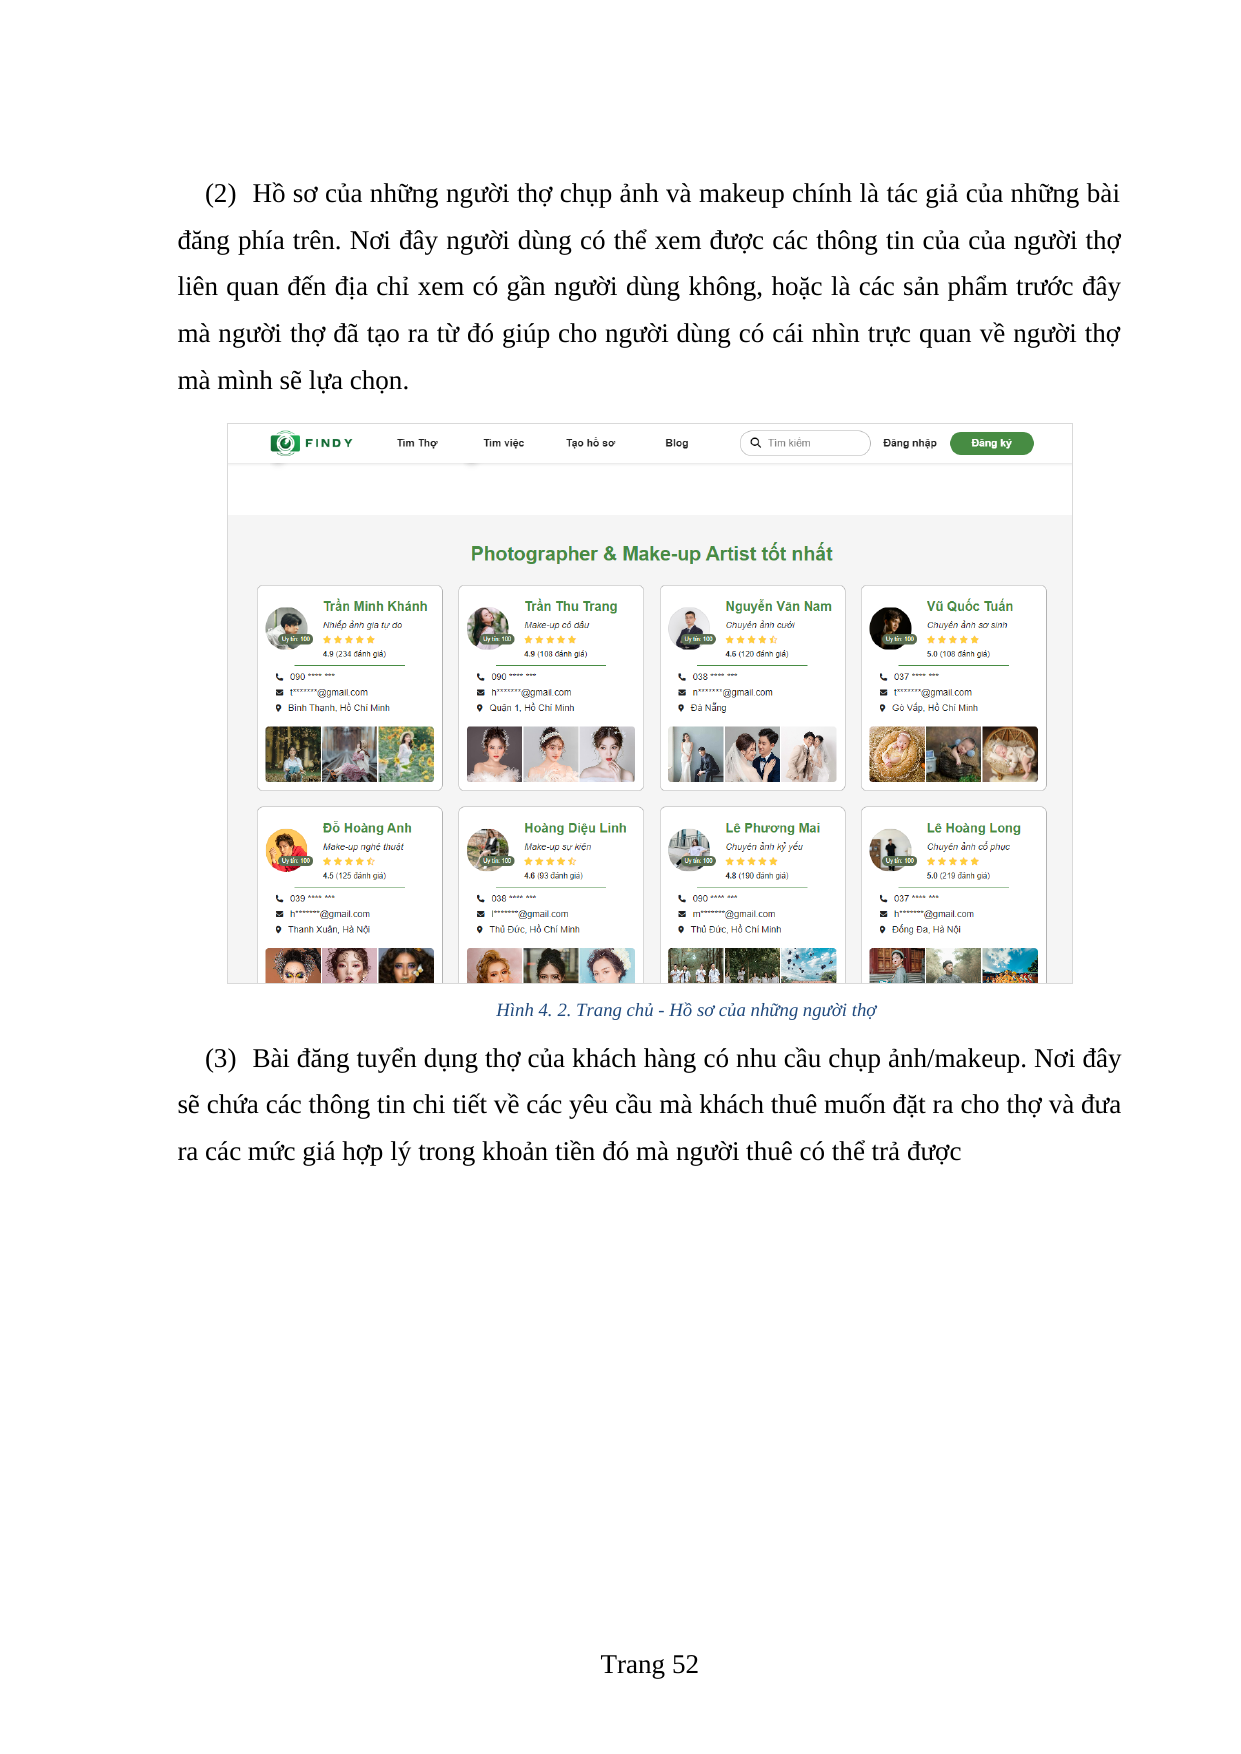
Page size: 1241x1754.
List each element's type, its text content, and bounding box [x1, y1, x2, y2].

picture [228, 424, 1072, 983]
list Hồ sơ của những người thợ chụp ảnh và makeup chính là tác giả của những bài đăng phía trên. Nơi đây người dùng có thể xem được các thông tin của của người thợ liên quan đến địa chỉ xem có gần người dùng không, hoặc là các sản phẩm trước đây mà người thợ đã tạo ra từ đó giúp cho người dùng có cái nhìn trực quan về người thợ mà mình sẽ lựa chọn. [177, 177, 1122, 395]
text Hình 4. 2. Trang chủ - Hồ sơ của những người thợ [177, 999, 1122, 1021]
list Bài đăng tuyển dụng thợ của khách hàng có nhu cầu chụp ảnh/makeup. Nơi đây sẽ chứa các thông tin chi tiết về các yêu cầu mà khách thuê muốn đặt ra cho thợ và đưa ra các mức giá hợp lý trong khoản tiền đó mà người thuê có thể trả được [177, 1042, 1122, 1166]
